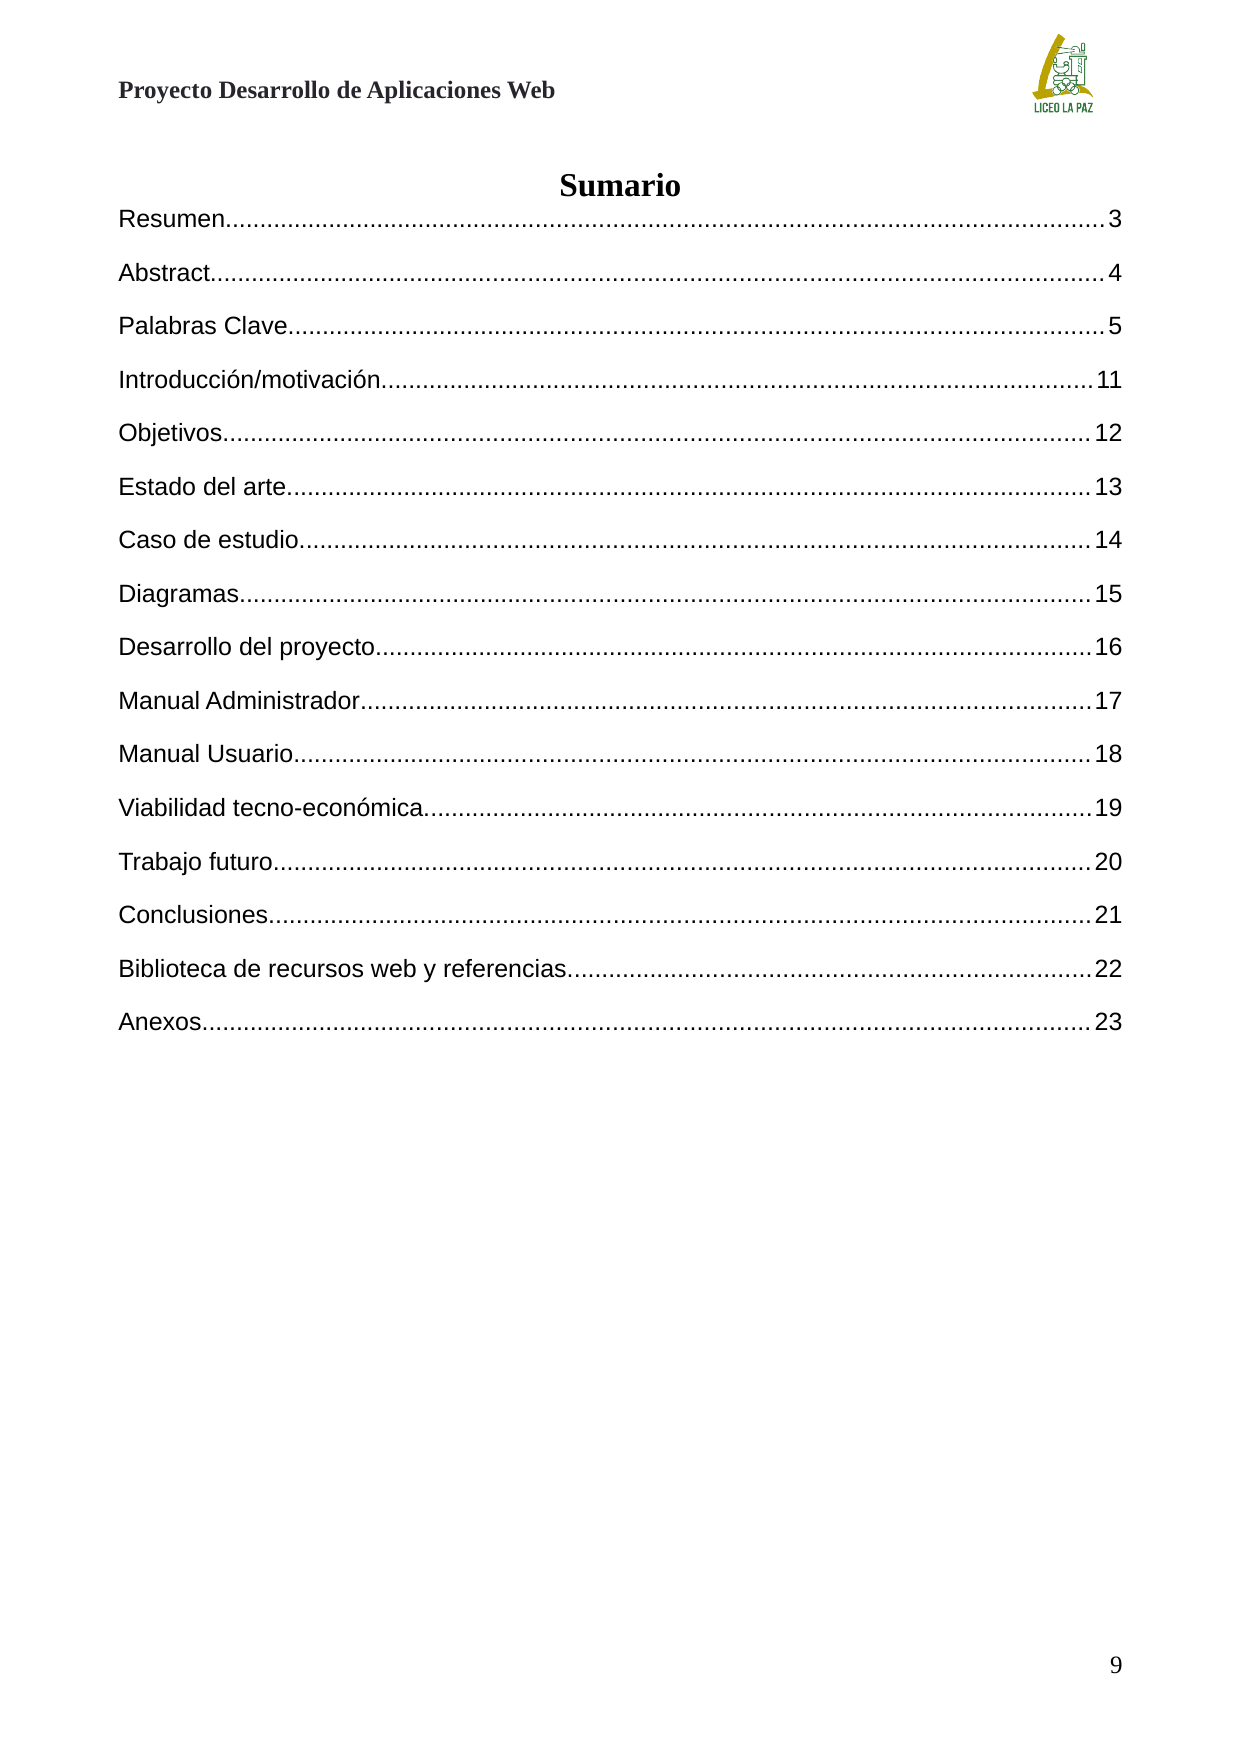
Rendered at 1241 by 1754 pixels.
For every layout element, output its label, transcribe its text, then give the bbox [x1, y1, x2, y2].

text Manual Administrador 17 [118, 686, 1122, 715]
picture [1025, 26, 1100, 121]
text Resumen 3 [118, 204, 1122, 233]
text Trabajo futuro. 20 [118, 847, 1122, 875]
text Caso de estudio. 14 [118, 525, 1122, 554]
text Anexos. 23 [118, 1007, 1122, 1036]
text Manual Usuario 18 [118, 739, 1122, 768]
subtitle Sumario [118, 166, 1122, 204]
text Desarrollo del proyecto 16 [118, 632, 1122, 661]
text Viabilidad tecno-económica. 19 [118, 793, 1122, 822]
text Introducción/motivación. 11 [118, 365, 1122, 393]
text Palabras Clave 5 [118, 311, 1122, 340]
text Biblioteca de recursos web y referencias. 22 [118, 954, 1122, 982]
text Diagramas. 15 [118, 579, 1122, 608]
text Abstract 4 [118, 258, 1122, 286]
text Conclusiones. 21 [118, 900, 1122, 929]
text Estado del arte. 13 [118, 472, 1122, 501]
text Objetivos. 12 [118, 418, 1122, 447]
